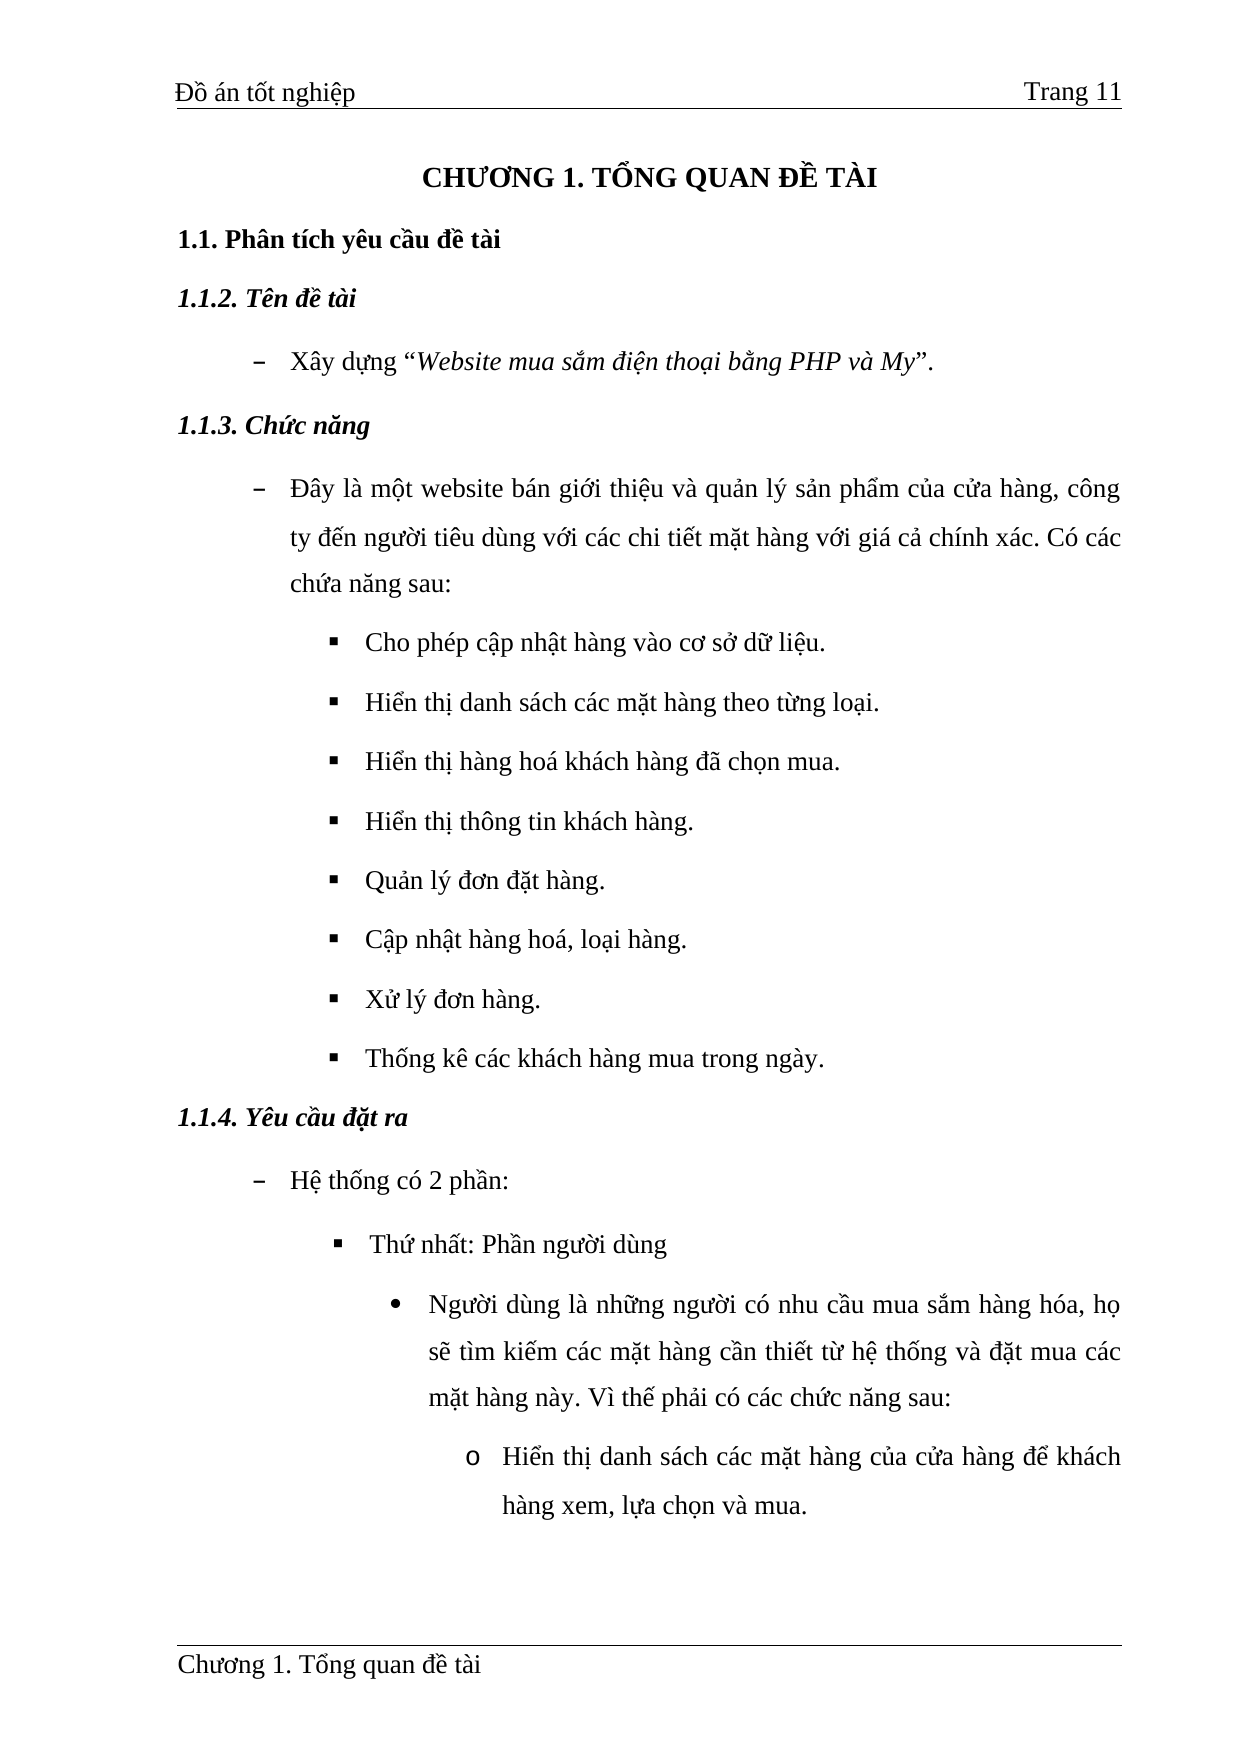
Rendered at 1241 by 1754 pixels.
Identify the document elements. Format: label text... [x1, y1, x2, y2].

list Cập nhật hàng hoá, loại hàng. [327, 923, 1122, 955]
text Yêu cầu đặt ra [177, 1102, 1122, 1133]
list Hiển thị hàng hoá khách hàng đã chọn mua. [327, 745, 1122, 777]
list Cho phép cập nhật hàng vào cơ sở dữ liệu. [327, 627, 1122, 658]
list Quản lý đơn đặt hàng. [327, 864, 1122, 895]
list Đây là một website bán giới thiệu và quản lý sản phẩm của cửa hàng, công ty đến người tiêu dùng với các chi tiết mặt hàng với giá cả chính xác. Có các chứa năng sau: [252, 468, 1122, 598]
list Hiển thị danh sách các mặt hàng theo từng loại. [327, 686, 1122, 717]
text Chức năng [177, 409, 1122, 440]
list Phân tích yêu cầu đề tài [177, 223, 1122, 254]
list Thống kê các khách hàng mua trong ngày. [327, 1042, 1122, 1073]
list Xây dựng “Website mua sắm điện thoại bằng PHP và My”. [252, 341, 1122, 378]
text TỔNG QUAN ĐỀ TÀI [177, 160, 1122, 194]
list Hiển thị thông tin khách hàng. [327, 805, 1122, 836]
text Tên đề tài [177, 282, 1122, 313]
list Thứ nhất: Phần người dùng [332, 1228, 1122, 1260]
list Xử lý đơn hàng. [327, 983, 1122, 1014]
list Hiển thị danh sách các mặt hàng của cửa hàng để khách hàng xem, lựa chọn và mua. [464, 1441, 1122, 1521]
list Người dùng là những người có nhu cầu mua sắm hàng hóa, họ sẽ tìm kiếm các mặt hàng cần thiết từ hệ thống và đặt mua các mặt hàng này. Vì thế phải có các chức năng sau: [391, 1288, 1122, 1412]
list Hệ thống có 2 phần: [252, 1161, 1122, 1198]
